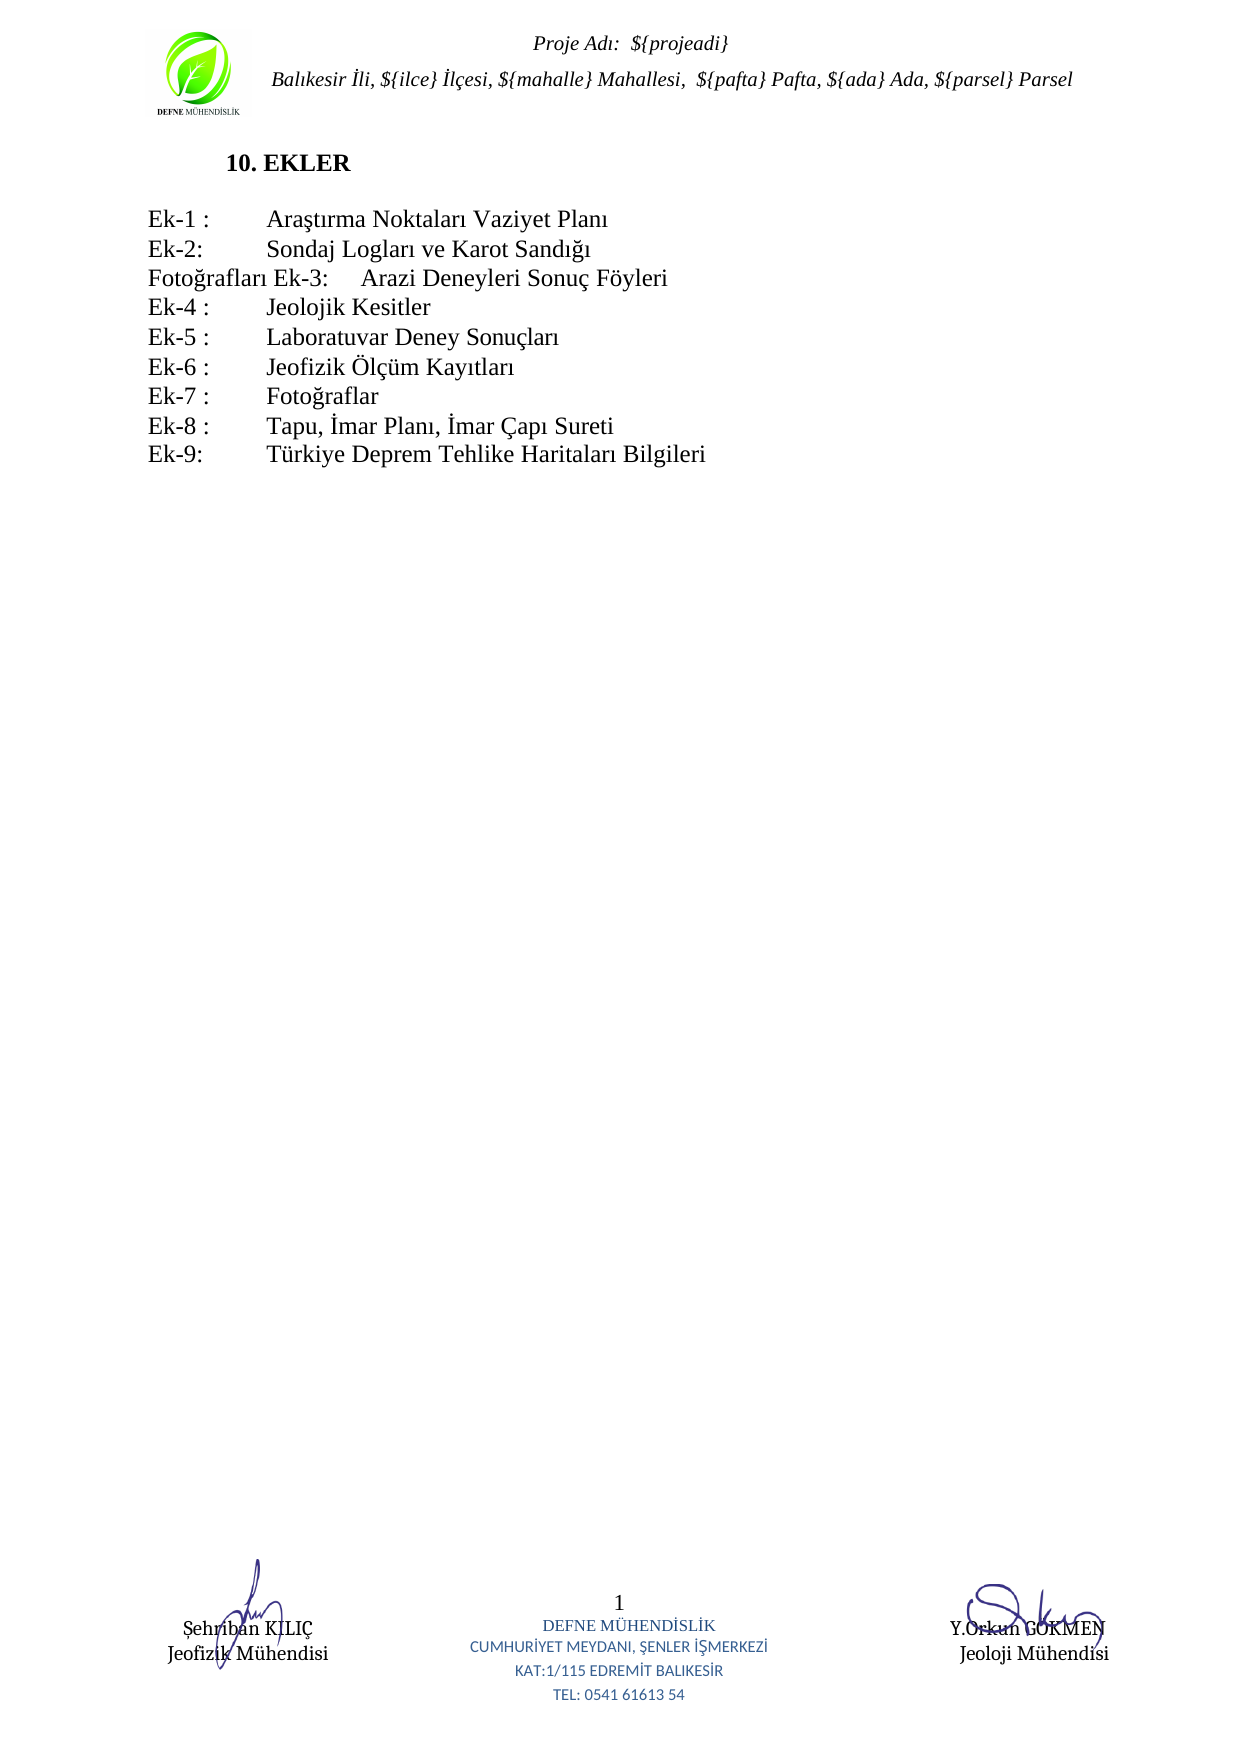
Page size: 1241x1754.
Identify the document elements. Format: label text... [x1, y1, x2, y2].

text Ek-7 : Fotoğraflar [148, 381, 1186, 410]
subtitle EKLER [226, 148, 1186, 177]
picture [966, 1584, 1103, 1652]
text Ek-2: Sondaj Logları ve Karot Sandığı Fotoğrafları Ek-3: Arazi Deneyleri Sonuç Föyleri [148, 234, 715, 292]
text Ek-4 : Jeolojik Kesitler [148, 293, 1186, 321]
text Ek-1 : Araştırma Noktaları Vaziyet Planı [148, 204, 1186, 233]
text Ek-9: Türkiye Deprem Tehlike Haritaları Bilgileri [148, 439, 1186, 468]
picture [215, 1559, 283, 1670]
text Ek-5 : Laboratuvar Deney Sonuçları Ek-6 : Jeofizik Ölçüm Kayıtları [148, 322, 560, 381]
picture [145, 29, 252, 117]
text Ek-8 : Tapu, İmar Planı, İmar Çapı Sureti [148, 411, 1186, 439]
